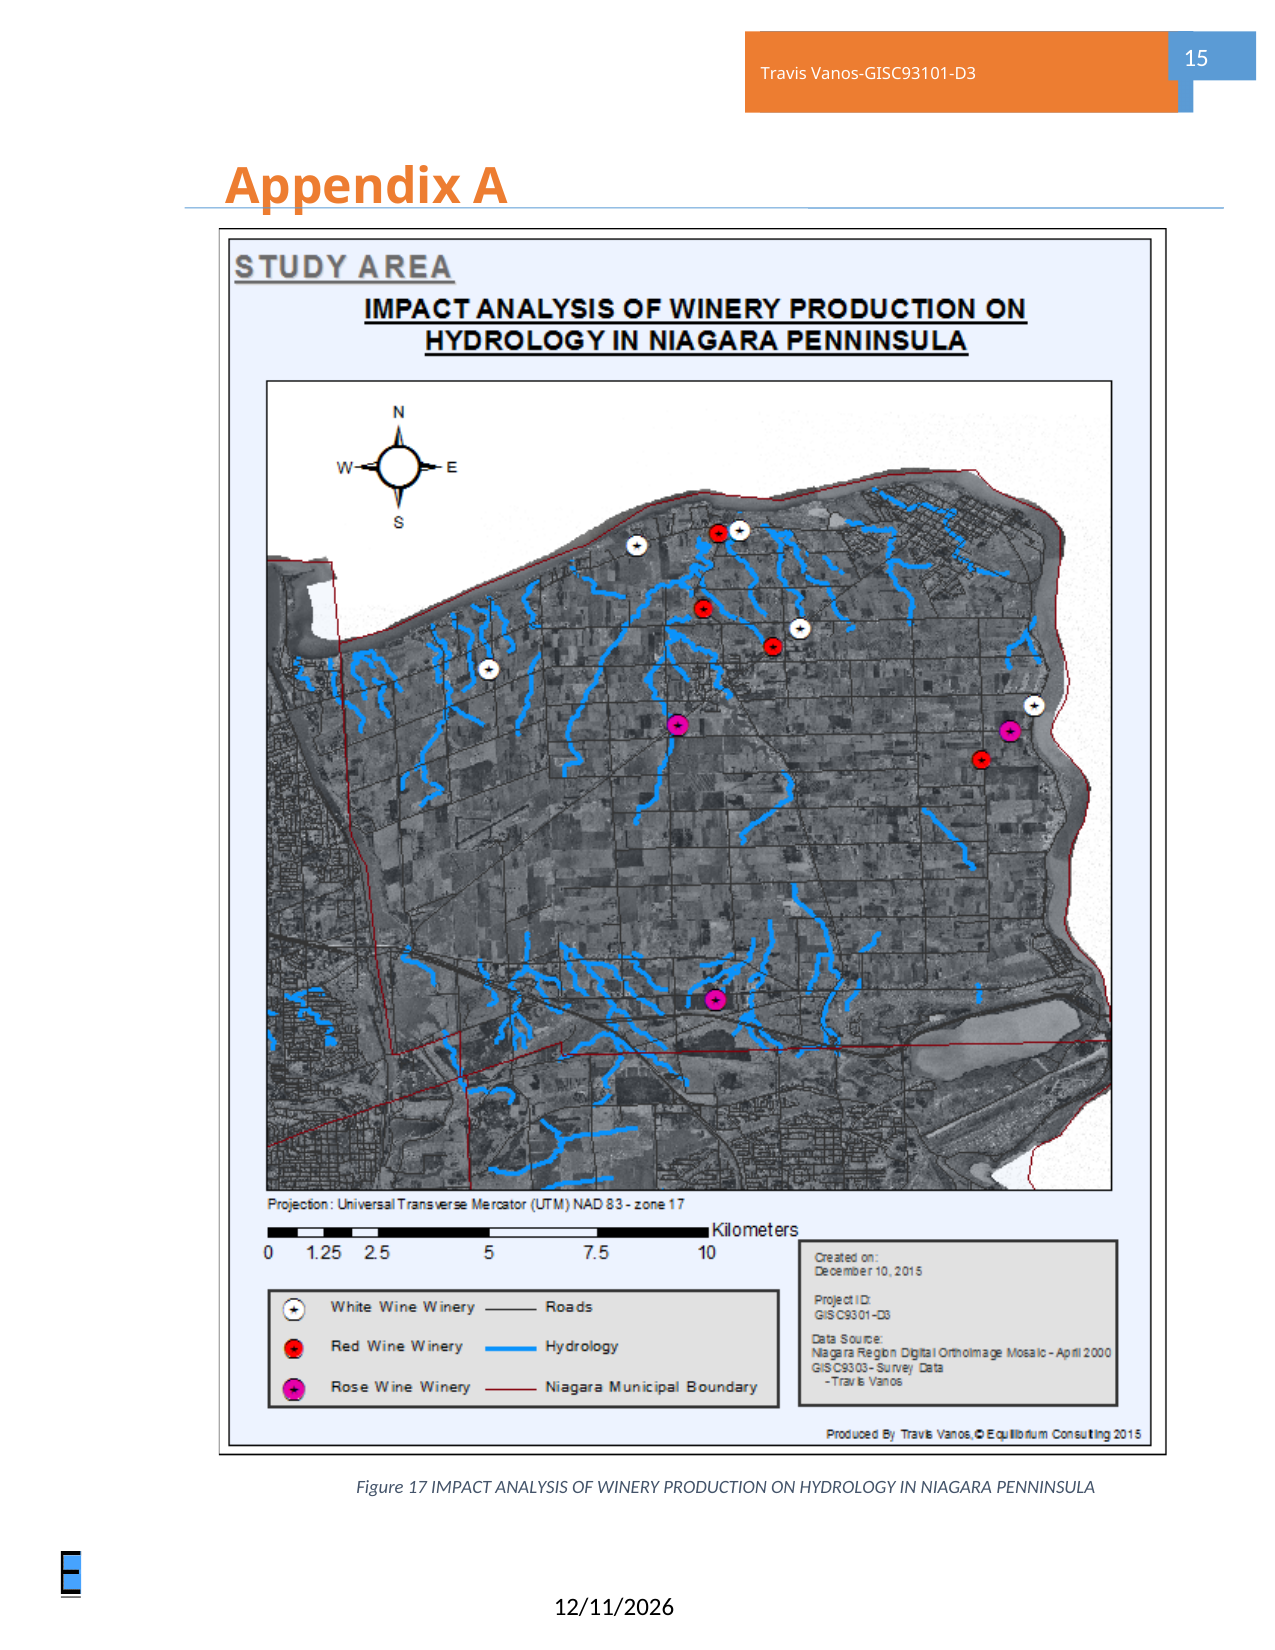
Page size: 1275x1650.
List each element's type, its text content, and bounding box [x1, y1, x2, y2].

picture [218, 228, 1170, 1457]
picture [59, 1551, 82, 1596]
text Figure 17 IMPACT ANALYSIS OF WINERY PRODUCTION ON HYDROLOGY IN NIAGARA PENNINSULA [225, 1475, 1228, 1498]
subtitle Appendix A [225, 150, 1228, 218]
